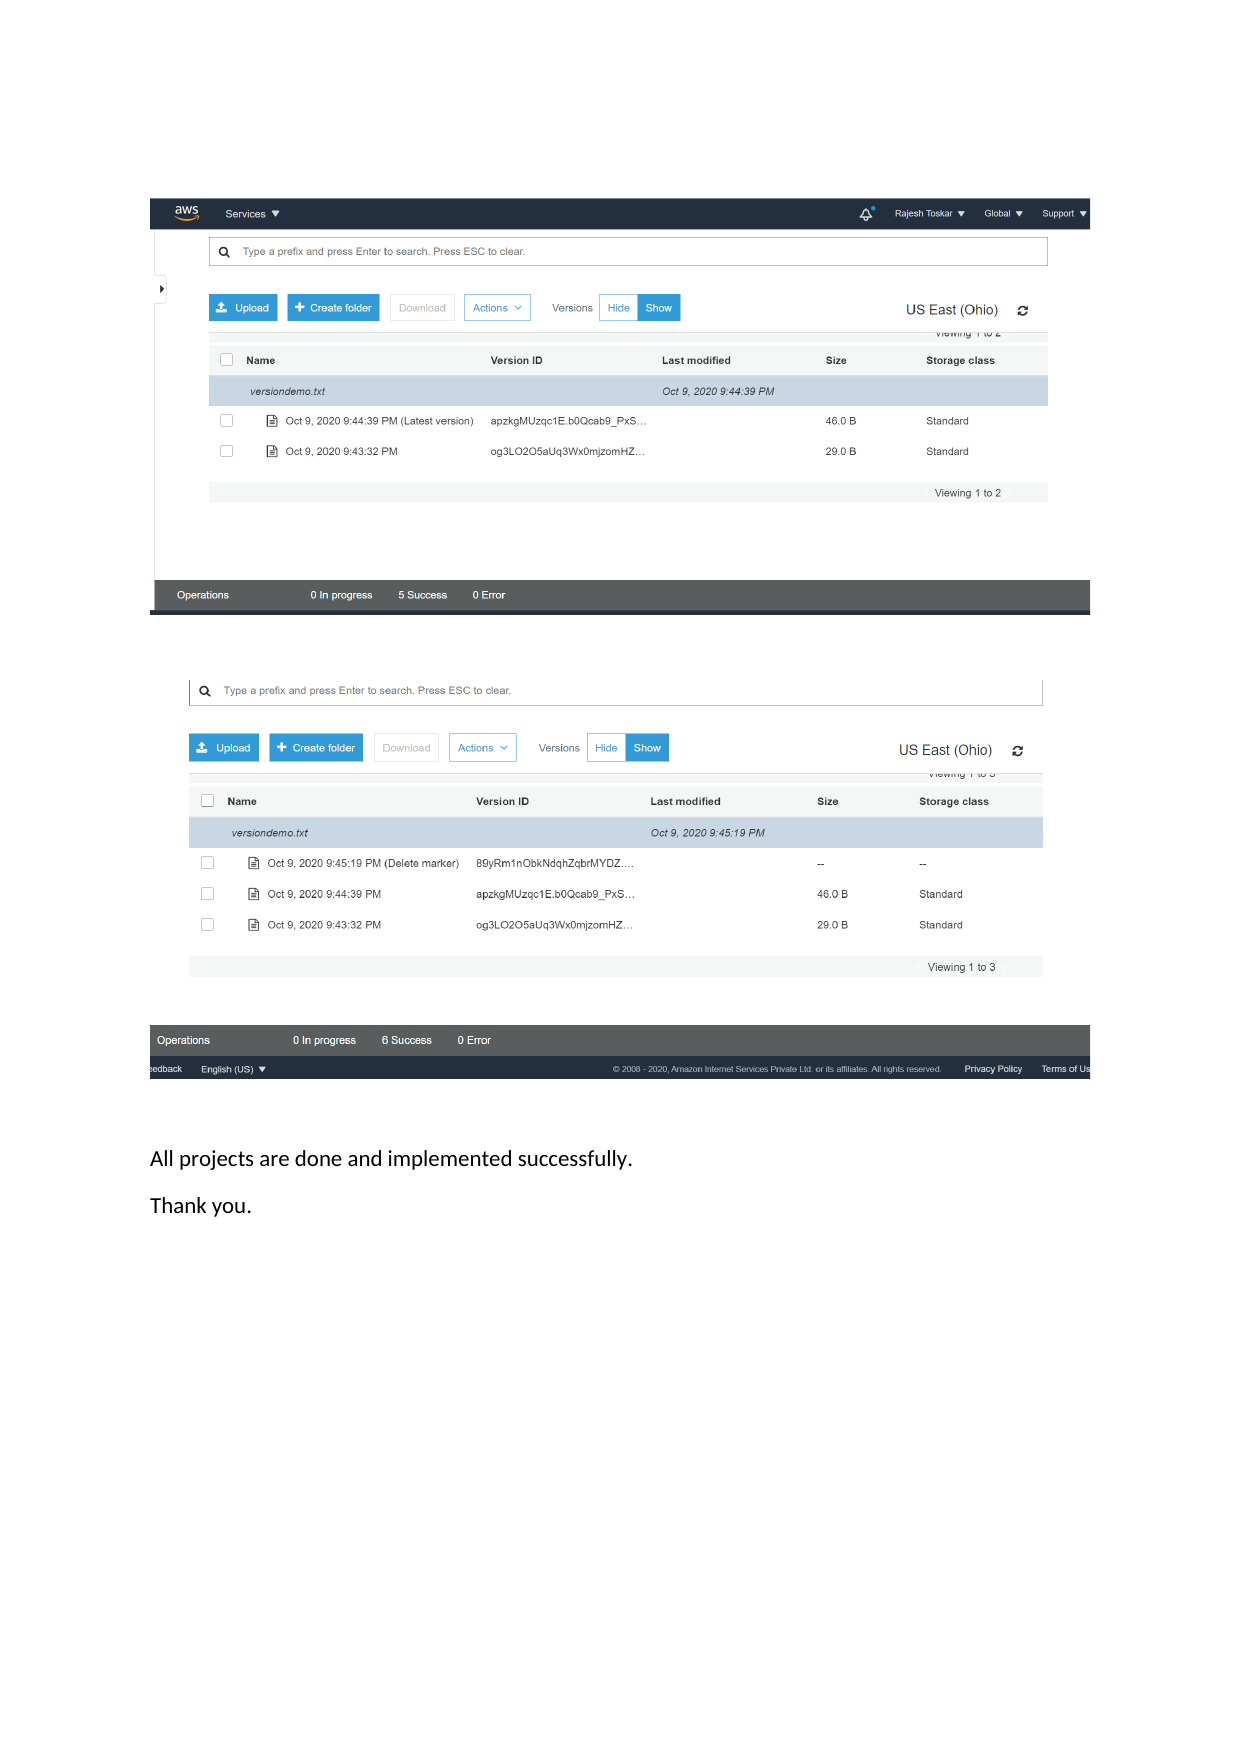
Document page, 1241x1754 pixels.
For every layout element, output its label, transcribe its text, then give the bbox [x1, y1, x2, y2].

text Thank you. [150, 1191, 1090, 1219]
picture [150, 680, 1091, 1079]
text All projects are done and implemented successfully. [150, 1144, 1090, 1172]
picture [150, 196, 1091, 615]
